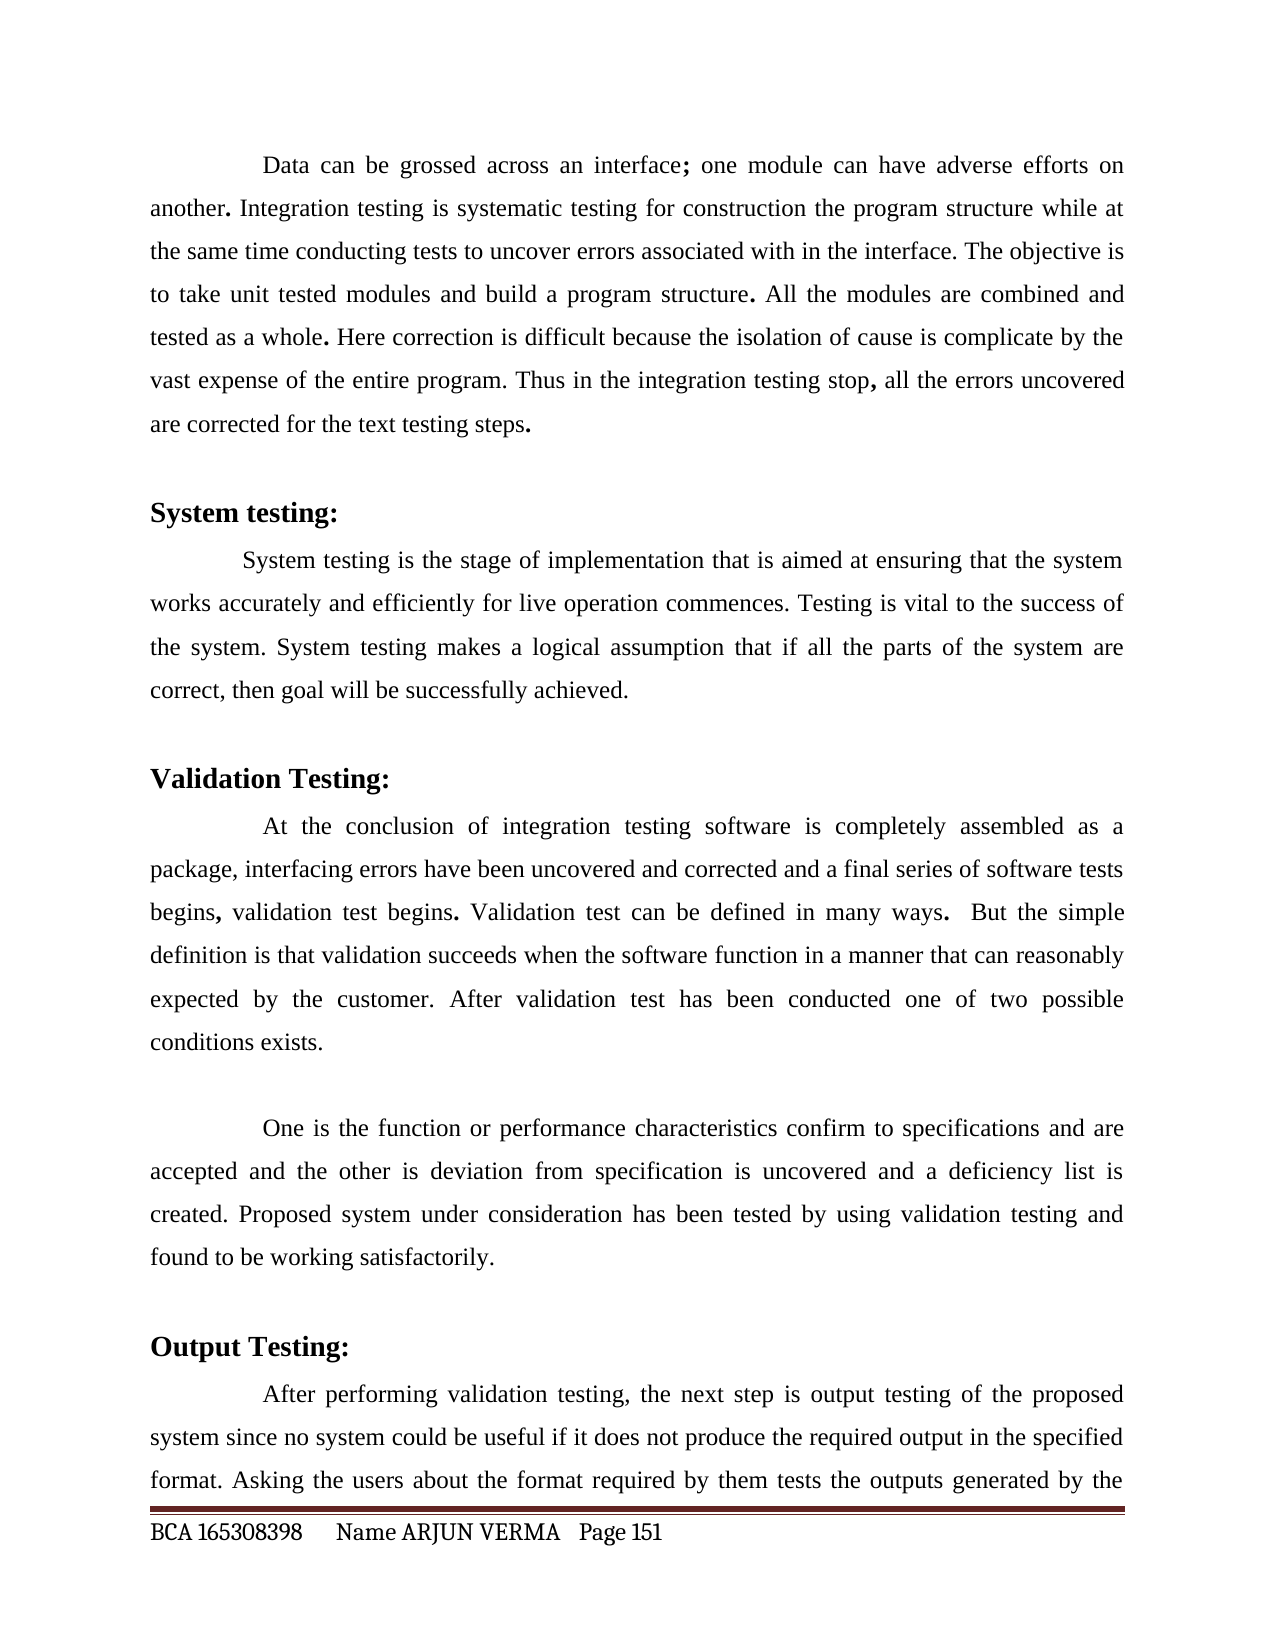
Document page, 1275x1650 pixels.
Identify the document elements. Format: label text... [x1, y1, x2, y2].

text Data can be grossed across an interface; one module can have adverse efforts on another. Integration testing is systematic testing for construction the program structure while at the same time conducting tests to uncover errors associated with in the interface. The objective is to take unit tested modules and build a program structure. All the modules are combined and tested as a whole. Here correction is difficult because the isolation of cause is complicate by the vast expense of the entire program. Thus in the integration testing stop, all the errors uncovered are corrected for the text testing steps. [150, 150, 1125, 437]
text At the conclusion of integration testing software is completely assembled as a package, interfacing errors have been uncovered and corrected and a final series of software tests begins, validation test begins. Validation test can be defined in many ways. But the simple definition is that validation succeeds when the software function in a manner that can reasonably expected by the customer. After validation test has been conducted one of two possible conditions exists. [150, 811, 1125, 1056]
text Validation Testing: [150, 761, 1125, 794]
text System testing: [150, 495, 1125, 528]
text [150, 1379, 1125, 1494]
text System testing is the stage of implementation that is aimed at ensuring that the system works accurately and efficiently for live operation commences. Testing is vital to the success of the system. System testing makes a logical assumption that if all the parts of the system are correct, then goal will be successfully achieved. [150, 545, 1125, 703]
text Output Testing: [150, 1329, 1125, 1362]
text One is the function or performance characteristics confirm to specifications and are accepted and the other is deviation from specification is uncovered and a deficiency list is created. Proposed system under consideration has been tested by using validation testing and found to be working satisfactorily. [150, 1113, 1125, 1271]
